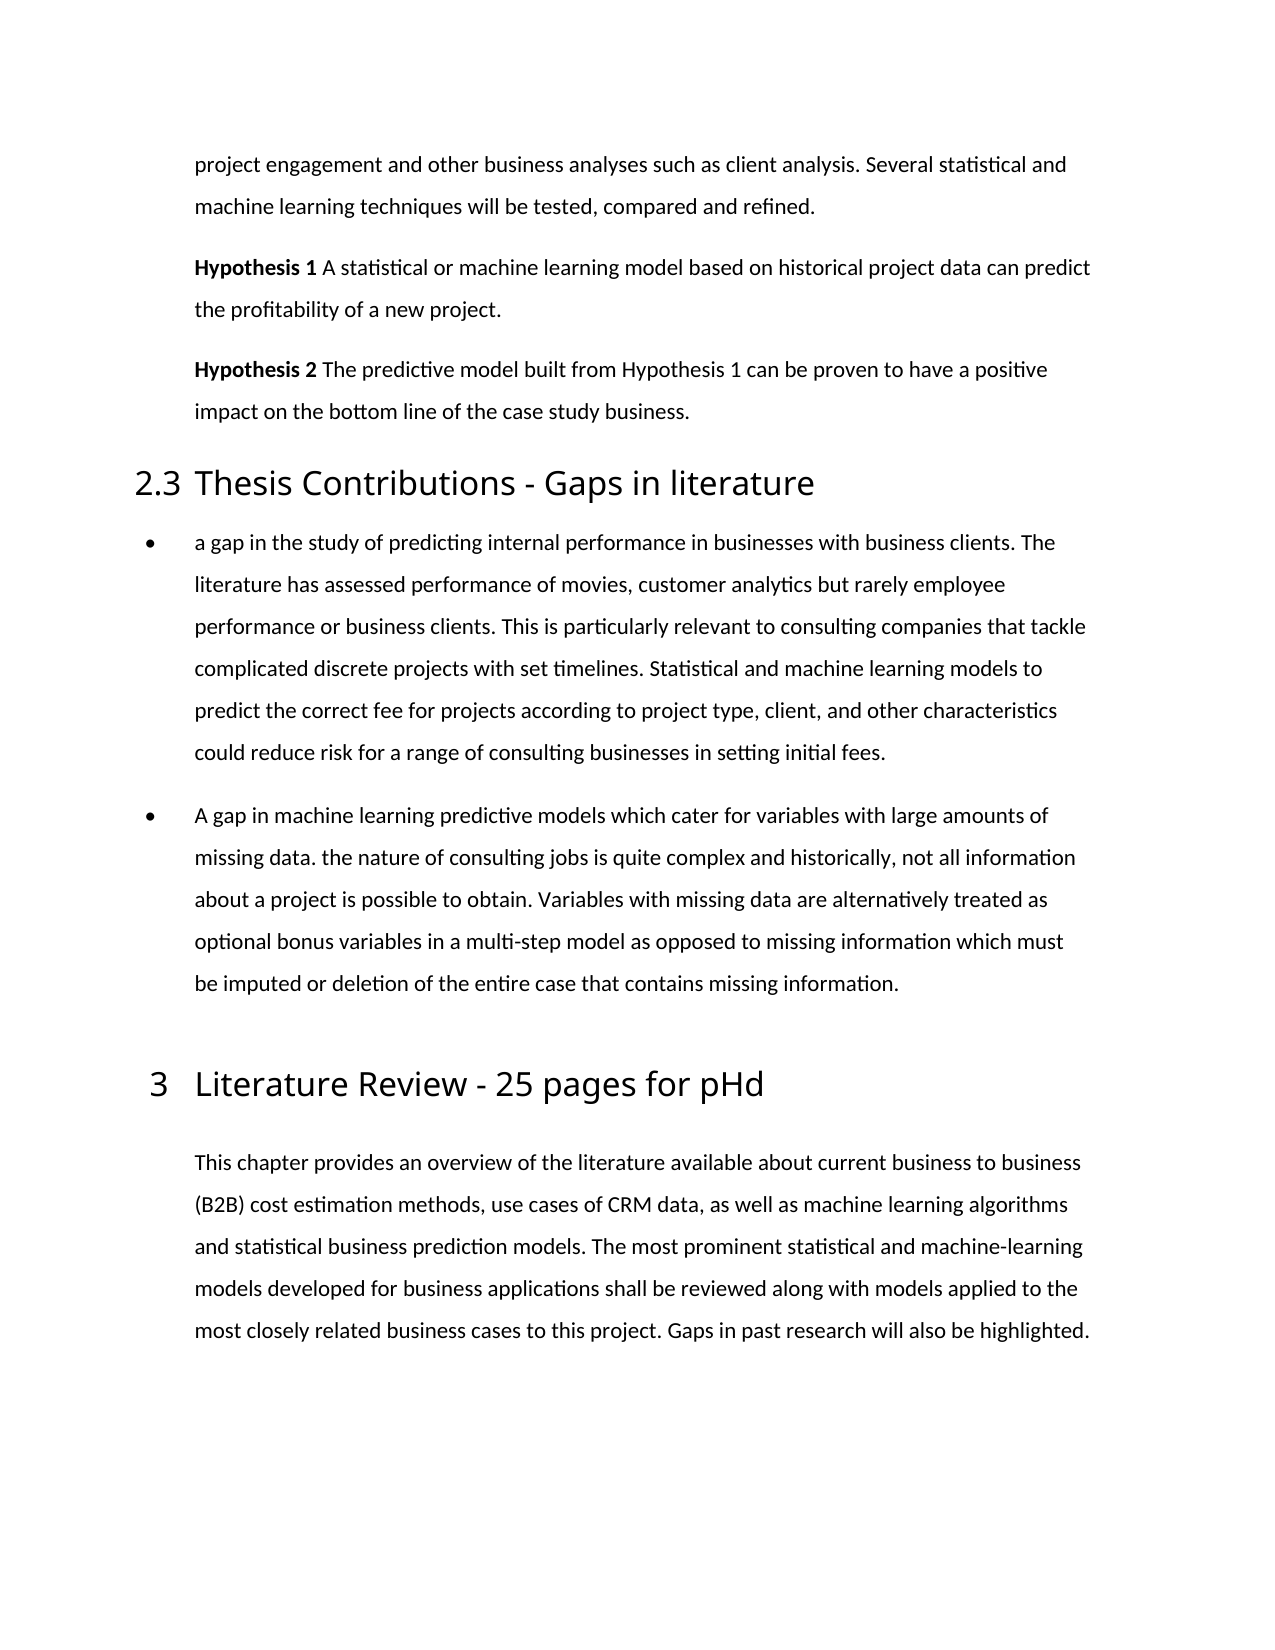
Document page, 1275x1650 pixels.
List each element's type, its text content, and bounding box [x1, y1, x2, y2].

subtitle Thesis Contributions - Gaps in literature [134, 460, 1092, 506]
text This chapter provides an overview of the literature available about current business to business (B2B) cost estimation methods, use cases of CRM data, as well as machine learning algorithms and statistical business prediction models. The most prominent statistical and machine-learning models developed for business applications shall be reviewed along with models applied to the most closely related business cases to this project. Gaps in past research will also be highlighted. [194, 1148, 1092, 1344]
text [194, 150, 1092, 220]
text Hypothesis 1 A statistical or machine learning model based on historical project data can predict the profitability of a new project. [194, 253, 1092, 323]
list A gap in machine learning predictive models which cater for variables with large amounts of missing data. the nature of consulting jobs is quite complex and historically, not all information about a project is possible to obtain. Variables with missing data are alternatively treated as optional bonus variables in a multi-step model as opposed to missing information which must be imputed or deletion of the entire case that contains missing information. [144, 801, 1092, 997]
list a gap in the study of predicting internal performance in businesses with business clients. The literature has assessed performance of movies, customer analytics but rarely employee performance or business clients. This is particularly relevant to consulting companies that tackle complicated discrete projects with set timelines. Statistical and machine learning models to predict the correct fee for projects according to project type, client, and other characteristics could reduce risk for a range of consulting businesses in setting initial fees. [144, 528, 1092, 766]
subtitle Literature Review - 25 pages for pHd [149, 1061, 1092, 1106]
text Hypothesis 2 The predictive model built from Hypothesis 1 can be proven to have a positive impact on the bottom line of the case study business. [194, 355, 1092, 425]
